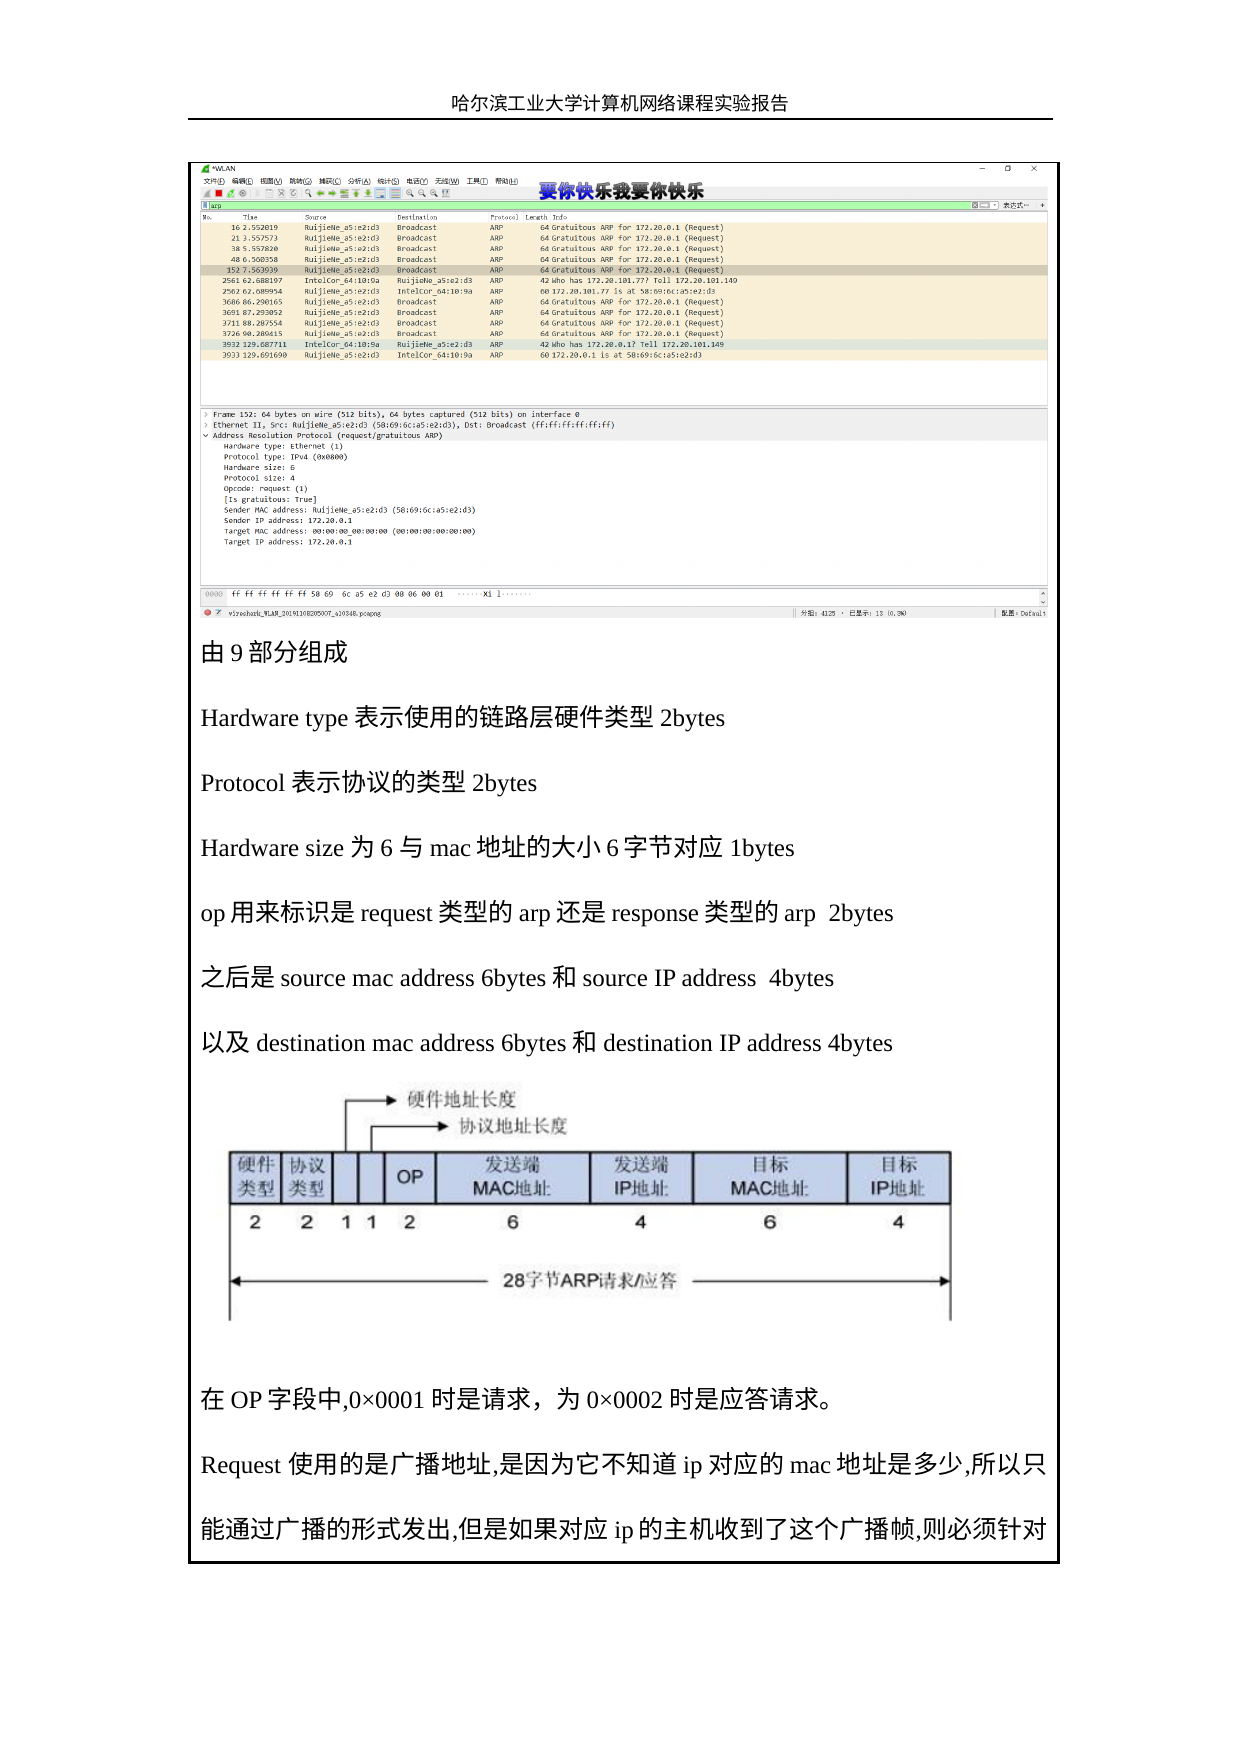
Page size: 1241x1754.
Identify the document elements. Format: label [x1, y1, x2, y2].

picture [200, 1073, 987, 1335]
picture [200, 163, 1048, 618]
table_cell [191, 163, 1057, 1561]
